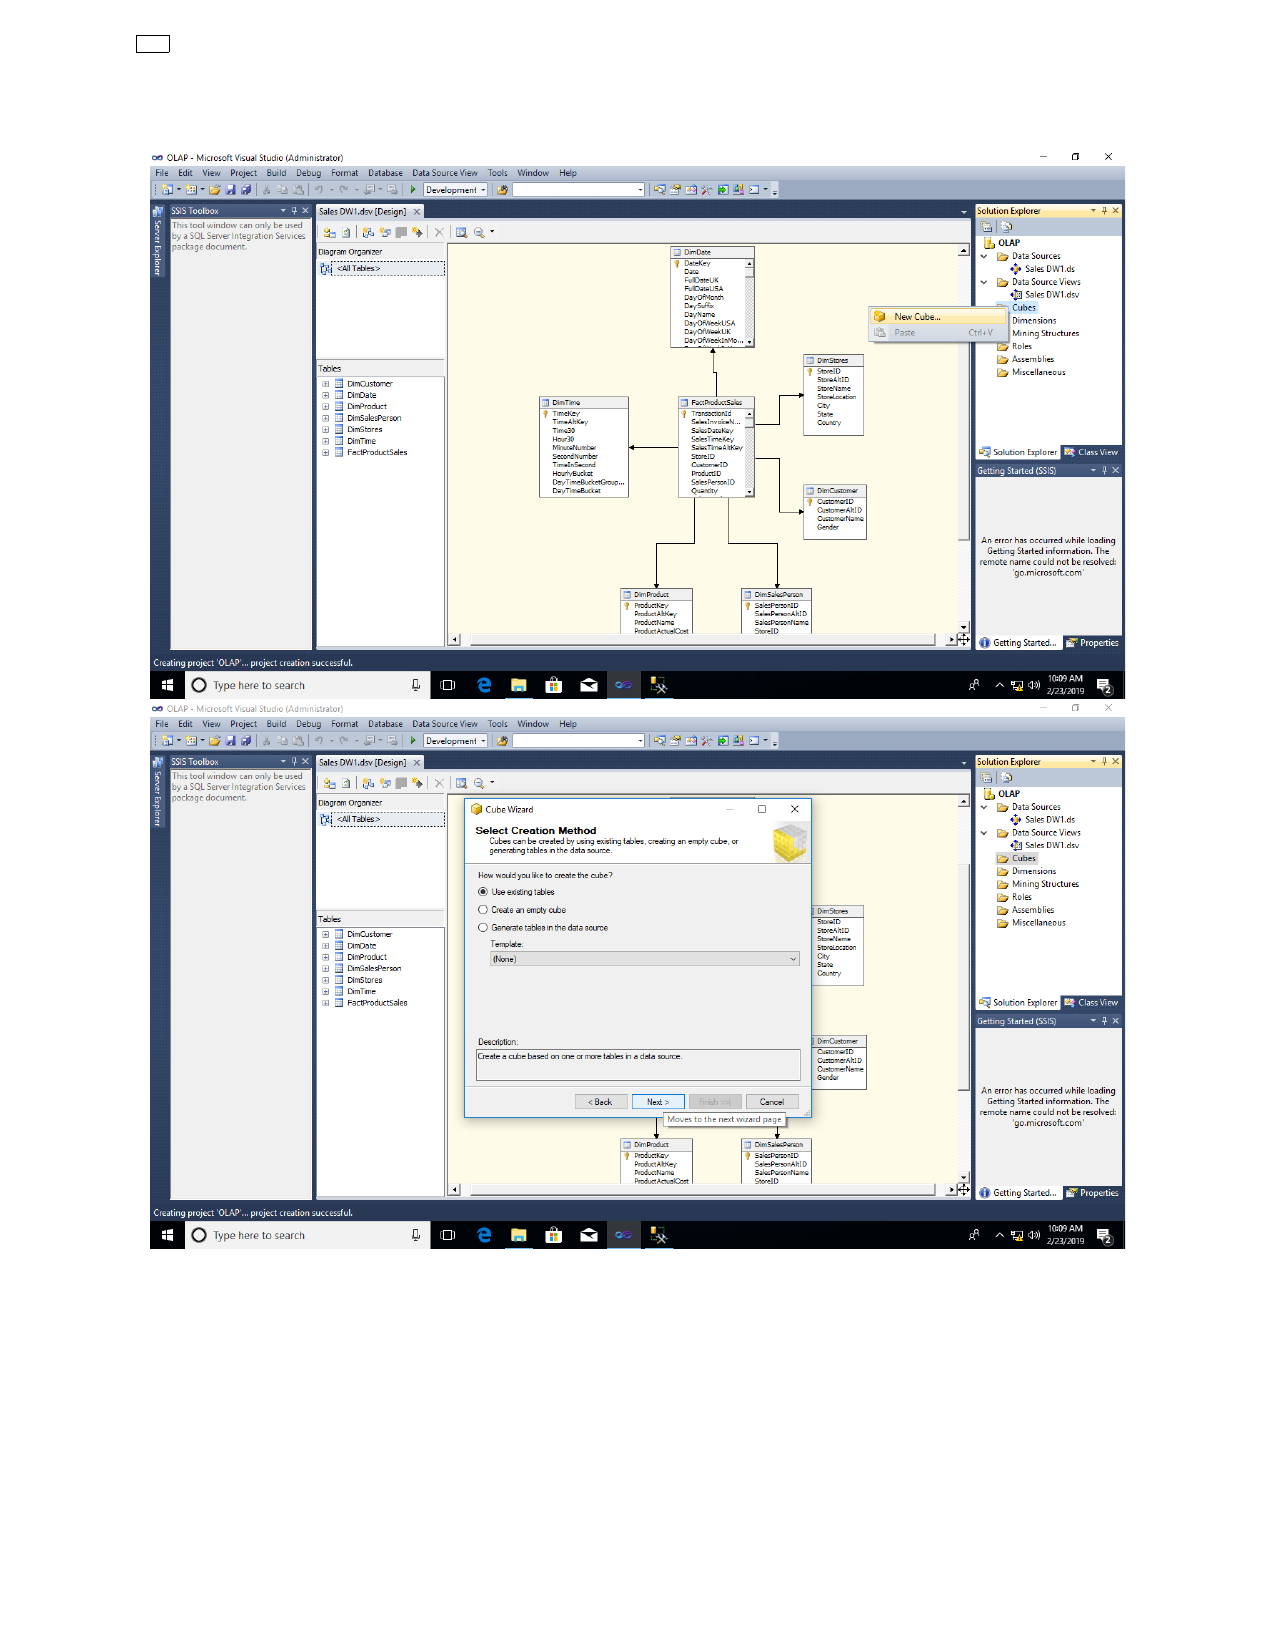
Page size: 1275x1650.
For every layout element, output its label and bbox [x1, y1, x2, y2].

picture [150, 700, 1125, 1249]
picture [150, 150, 1125, 699]
